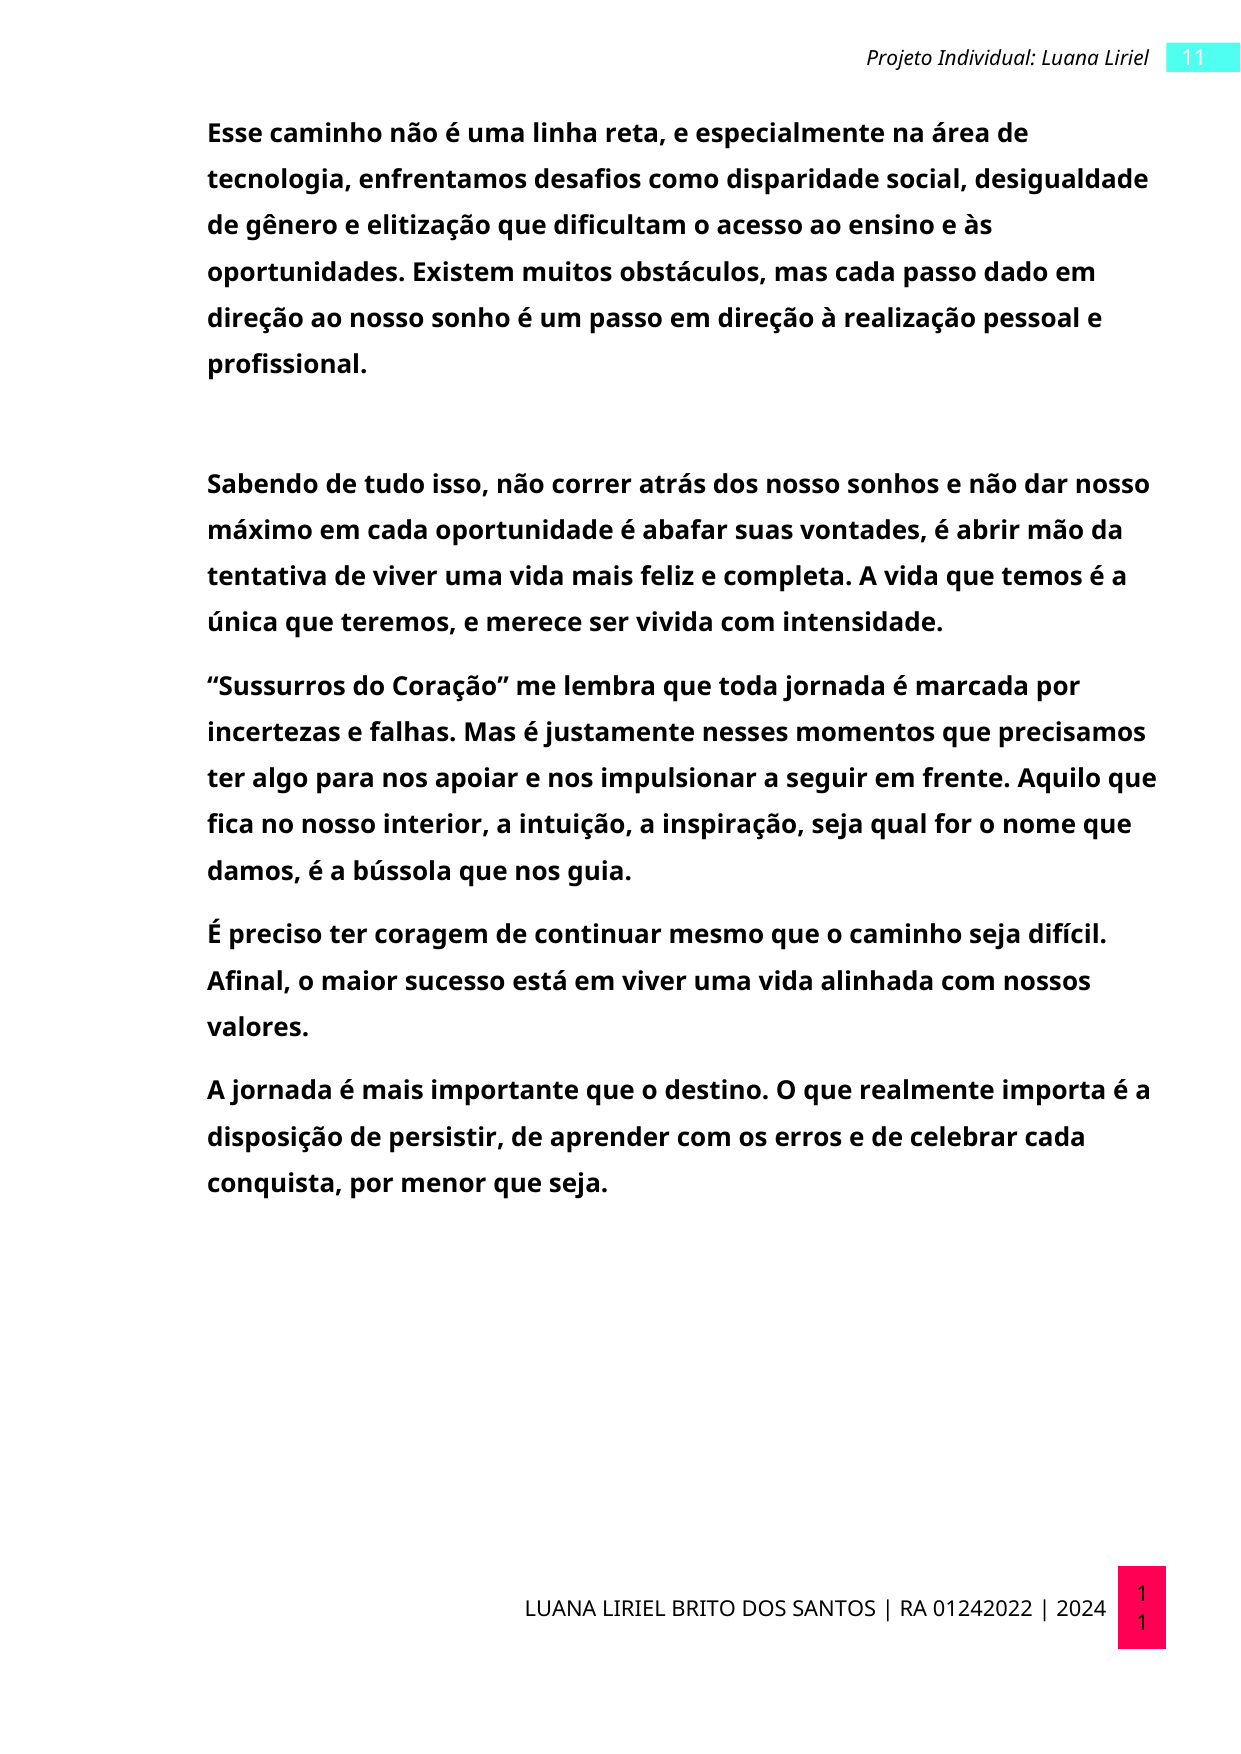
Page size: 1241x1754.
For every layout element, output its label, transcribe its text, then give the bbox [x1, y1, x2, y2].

text É preciso ter coragem de continuar mesmo que o caminho seja difícil. Afinal, o maior sucesso está em viver uma vida alinhada com nossos valores. [207, 916, 1166, 1044]
text A jornada é mais importante que o destino. O que realmente importa é a disposição de persistir, de aprender com os erros e de celebrar cada conquista, por menor que seja. [207, 1072, 1166, 1200]
text “Sussurros do Coração” me lembra que toda jornada é marcada por incertezas e falhas. Mas é justamente nesses momentos que precisamos ter algo para nos apoiar e nos impulsionar a seguir em frente. Aquilo que fica no nosso interior, a intuição, a inspiração, seja qual for o nome que damos, é a bússola que nos guia. [207, 668, 1166, 888]
text Esse caminho não é uma linha reta, e especialmente na área de tecnologia, enfrentamos desafios como disparidade social, desigualdade de gênero e elitização que dificultam o acesso ao ensino e às oportunidades. Existem muitos obstáculos, mas cada passo dado em direção ao nosso sonho é um passo em direção à realização pessoal e profissional. [207, 115, 1166, 381]
text Sabendo de tudo isso, não correr atrás dos nosso sonhos e não dar nosso máximo em cada oportunidade é abafar suas vontades, é abrir mão da tentativa de viver uma vida mais feliz e completa. A vida que temos é a única que teremos, e merece ser vivida com intensidade. [207, 465, 1166, 639]
